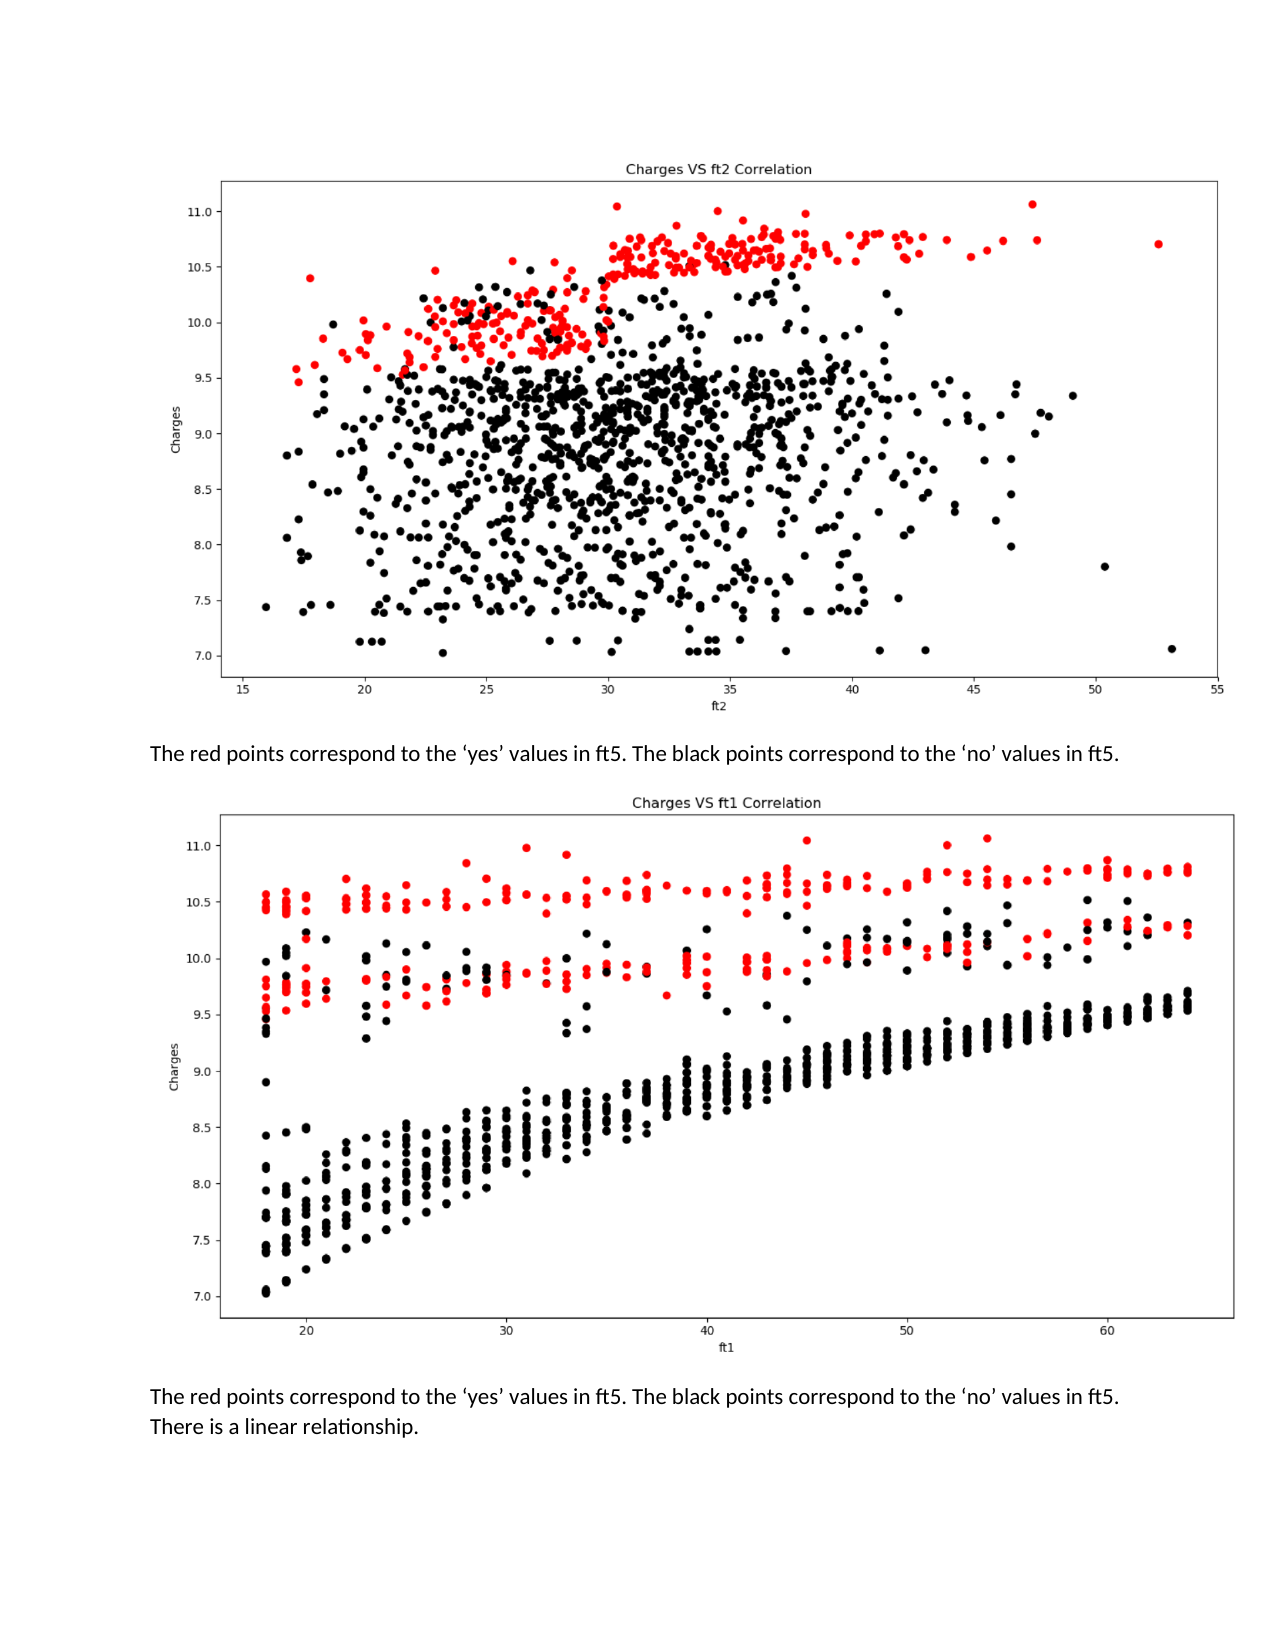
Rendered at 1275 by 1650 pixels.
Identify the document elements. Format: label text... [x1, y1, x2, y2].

picture [150, 785, 1258, 1364]
text The red points correspond to the ‘yes’ values in ft5. The black points correspond to the ‘no’ values in ft5. [150, 739, 1125, 767]
text The red points correspond to the ‘yes’ values in ft5. The black points correspond to the ‘no’ values in ft5. There is a linear relationship. [150, 1382, 1125, 1440]
picture [150, 150, 1248, 721]
